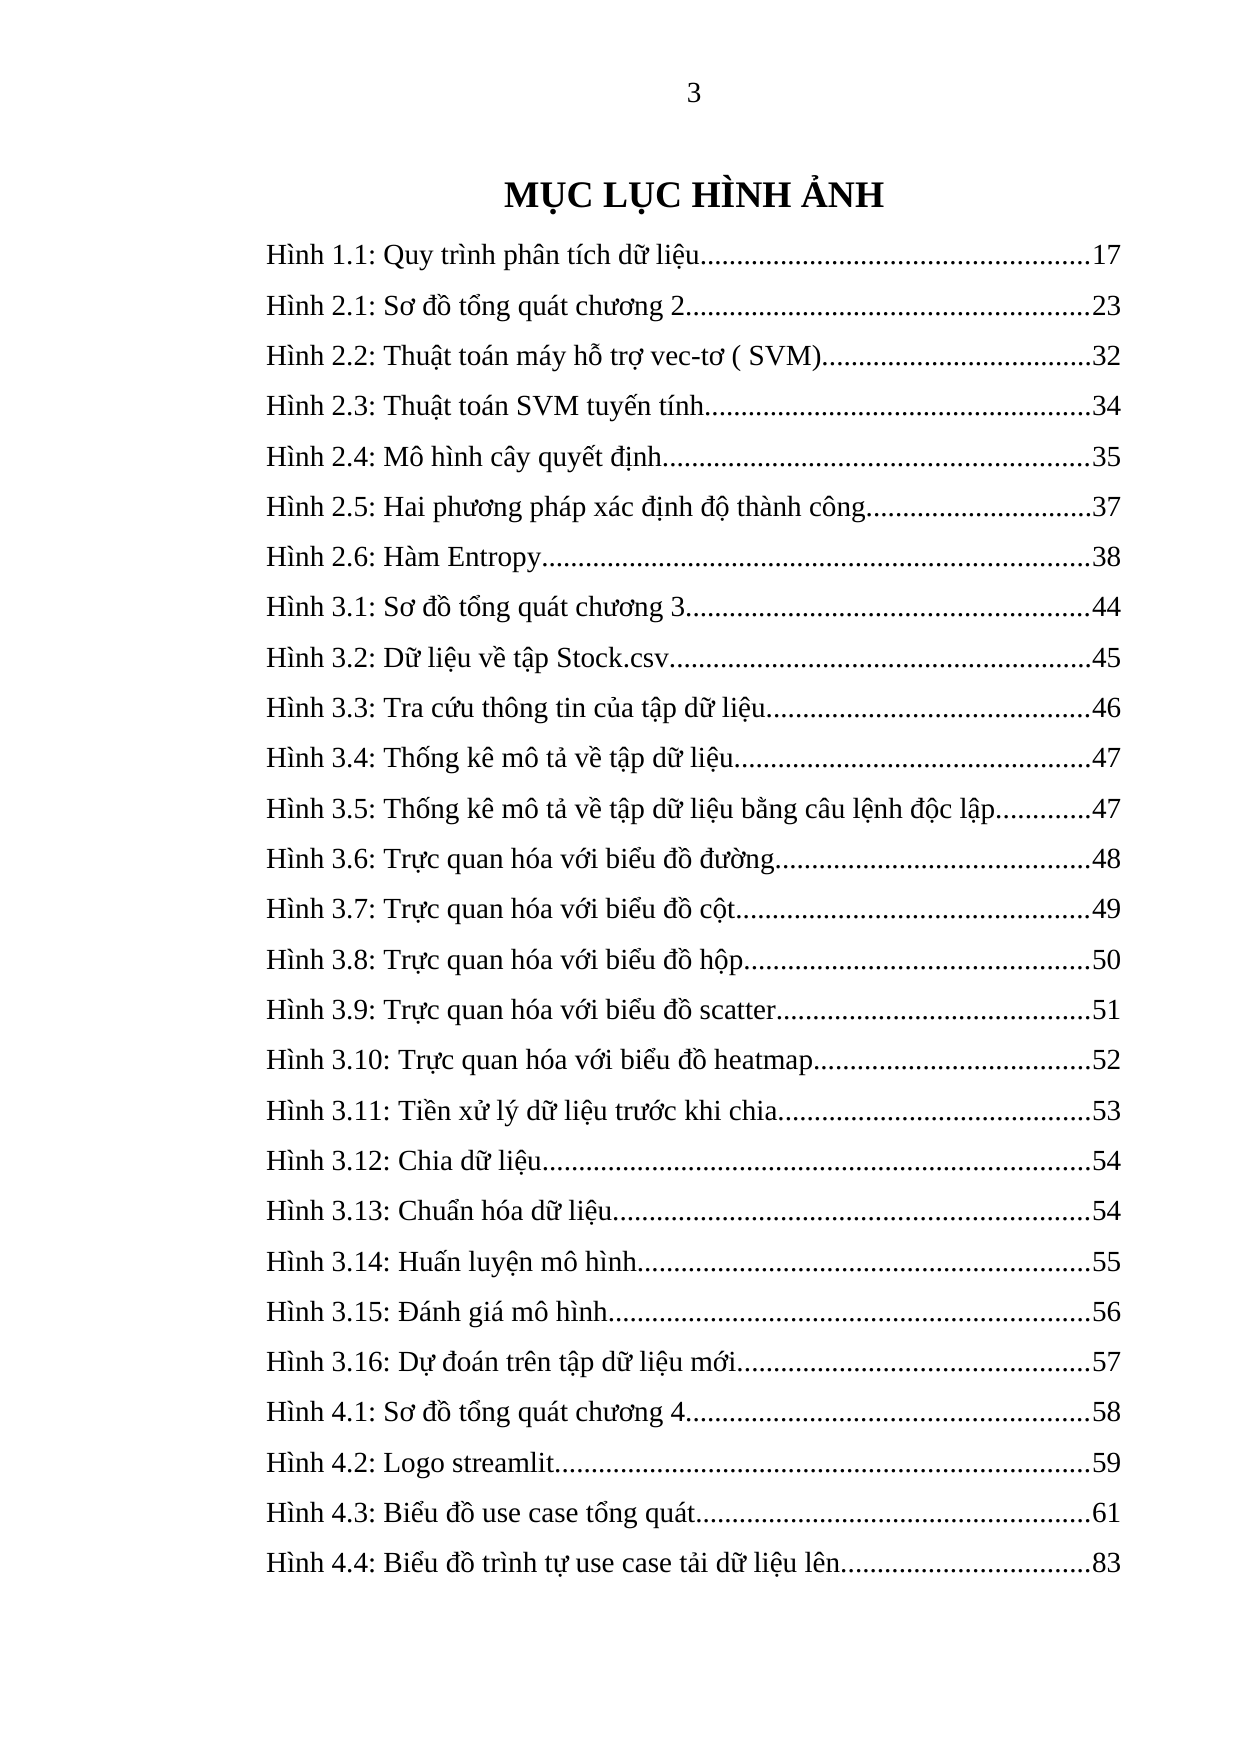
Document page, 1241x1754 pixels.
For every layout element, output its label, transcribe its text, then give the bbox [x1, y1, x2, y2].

text Hình 4.1: Sơ đồ tổng quát chương 4 58 [207, 1394, 1122, 1428]
text Hình 3.8: Trực quan hóa với biểu đồ hộp. 50 [207, 942, 1122, 975]
text Hình 3.16: Dự đoán trên tập dữ liệu mới. 57 [207, 1344, 1122, 1378]
text Hình 3.9: Trực quan hóa với biểu đồ scatter. 51 [207, 992, 1122, 1026]
text Hình 1.1: Quy trình phân tích dữ liệu 17 [207, 237, 1122, 271]
text Hình 2.1: Sơ đồ tổng quát chương 2 23 [207, 288, 1122, 321]
text Hình 3.10: Trực quan hóa với biểu đồ heatmap. 52 [207, 1042, 1122, 1076]
subtitle MỤC LỤC HÌNH ẢNH [266, 173, 1122, 216]
text Hình 3.11: Tiền xử lý dữ liệu trước khi chia. 53 [207, 1093, 1122, 1126]
text Hình 4.3: Biểu đồ use case tổng quát. 61 [207, 1495, 1122, 1529]
text Hình 3.12: Chia dữ liệu. 54 [207, 1143, 1122, 1177]
text Hình 3.7: Trực quan hóa với biểu đồ cột. 49 [207, 891, 1122, 925]
text Hình 3.15: Đánh giá mô hình. 56 [207, 1294, 1122, 1327]
text Hình 3.5: Thống kê mô tả về tập dữ liệu bằng câu lệnh độc lập. 47 [207, 791, 1122, 824]
text Hình 3.3: Tra cứu thông tin của tập dữ liệu. 46 [207, 690, 1122, 724]
text Hình 2.4: Mô hình cây quyết định. 35 [207, 439, 1122, 472]
text Hình 3.14: Huấn luyện mô hình. 55 [207, 1244, 1122, 1277]
text Hình 2.3: Thuật toán SVM tuyến tính. 34 [207, 388, 1122, 422]
text Hình 2.5: Hai phương pháp xác định độ thành công. 37 [207, 489, 1122, 522]
text Hình 3.13: Chuẩn hóa dữ liệu. 54 [207, 1193, 1122, 1227]
text Hình 3.1: Sơ đồ tổng quát chương 3. 44 [207, 589, 1122, 623]
text Hình 3.4: Thống kê mô tả về tập dữ liệu. 47 [207, 741, 1122, 774]
text Hình 4.2: Logo streamlit. 59 [207, 1445, 1122, 1478]
text Hình 4.4: Biểu đồ trình tự use case tải dữ liệu lên. 83 [207, 1546, 1122, 1579]
text Hình 3.6: Trực quan hóa với biểu đồ đường. 48 [207, 841, 1122, 875]
text Hình 3.2: Dữ liệu về tập Stock.csv. 45 [207, 640, 1122, 673]
text Hình 2.2: Thuật toán máy hỗ trợ vec-tơ ( SVM). 32 [207, 338, 1122, 372]
text Hình 2.6: Hàm Entropy. 38 [207, 539, 1122, 573]
